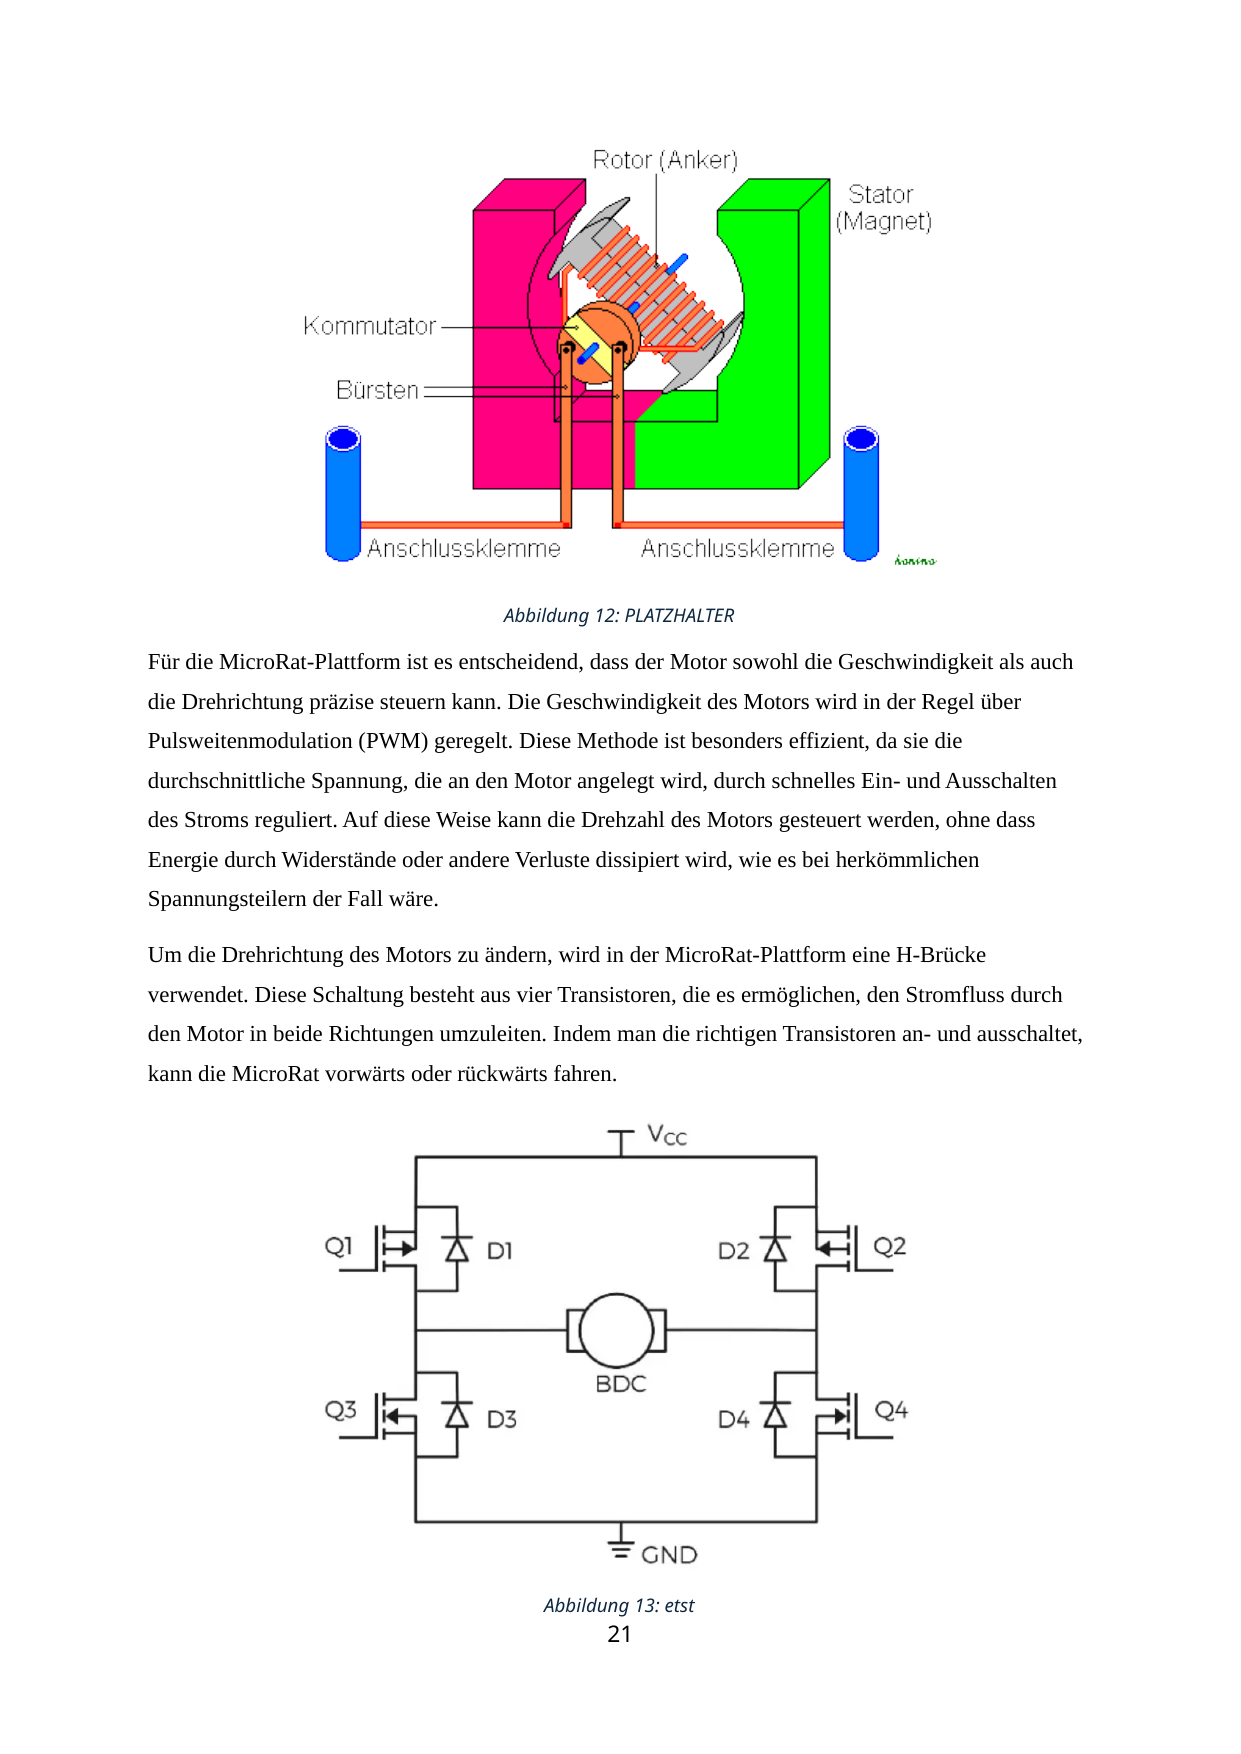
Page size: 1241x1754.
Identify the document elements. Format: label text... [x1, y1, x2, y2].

text Abbildung 12: PLATZHALTER [148, 602, 1093, 628]
picture [302, 147, 939, 570]
text Für die MicroRat-Plattform ist es entscheidend, dass der Motor sowohl die Geschwindigkeit als auch die Drehrichtung präzise steuern kann. Die Geschwindigkeit des Motors wird in der Regel über Pulsweitenmodulation (PWM) geregelt. Diese Methode ist besonders effizient, da sie die durchschnittliche Spannung, die an den Motor angelegt wird, durch schnelles Ein- und Ausschalten des Stroms reguliert. Auf diese Weise kann die Drehzahl des Motors gesteuert werden, ohne dass Energie durch Widerstände oder andere Verluste dissipiert wird, wie es bei herkömmlichen Spannungsteilern der Fall wäre. [148, 648, 1093, 912]
text Abbildung 13: etst [148, 1592, 1093, 1618]
text Um die Drehrichtung des Motors zu ändern, wird in der MicroRat-Plattform eine H-Brücke verwendet. Diese Schaltung besteht aus vier Transistoren, die es ermöglichen, den Stromfluss durch den Motor in beide Richtungen umzuleiten. Indem man die richtigen Transistoren an- und ausschaltet, kann die MicroRat vorwärts oder rückwärts fahren. [148, 941, 1093, 1086]
picture [320, 1116, 920, 1573]
